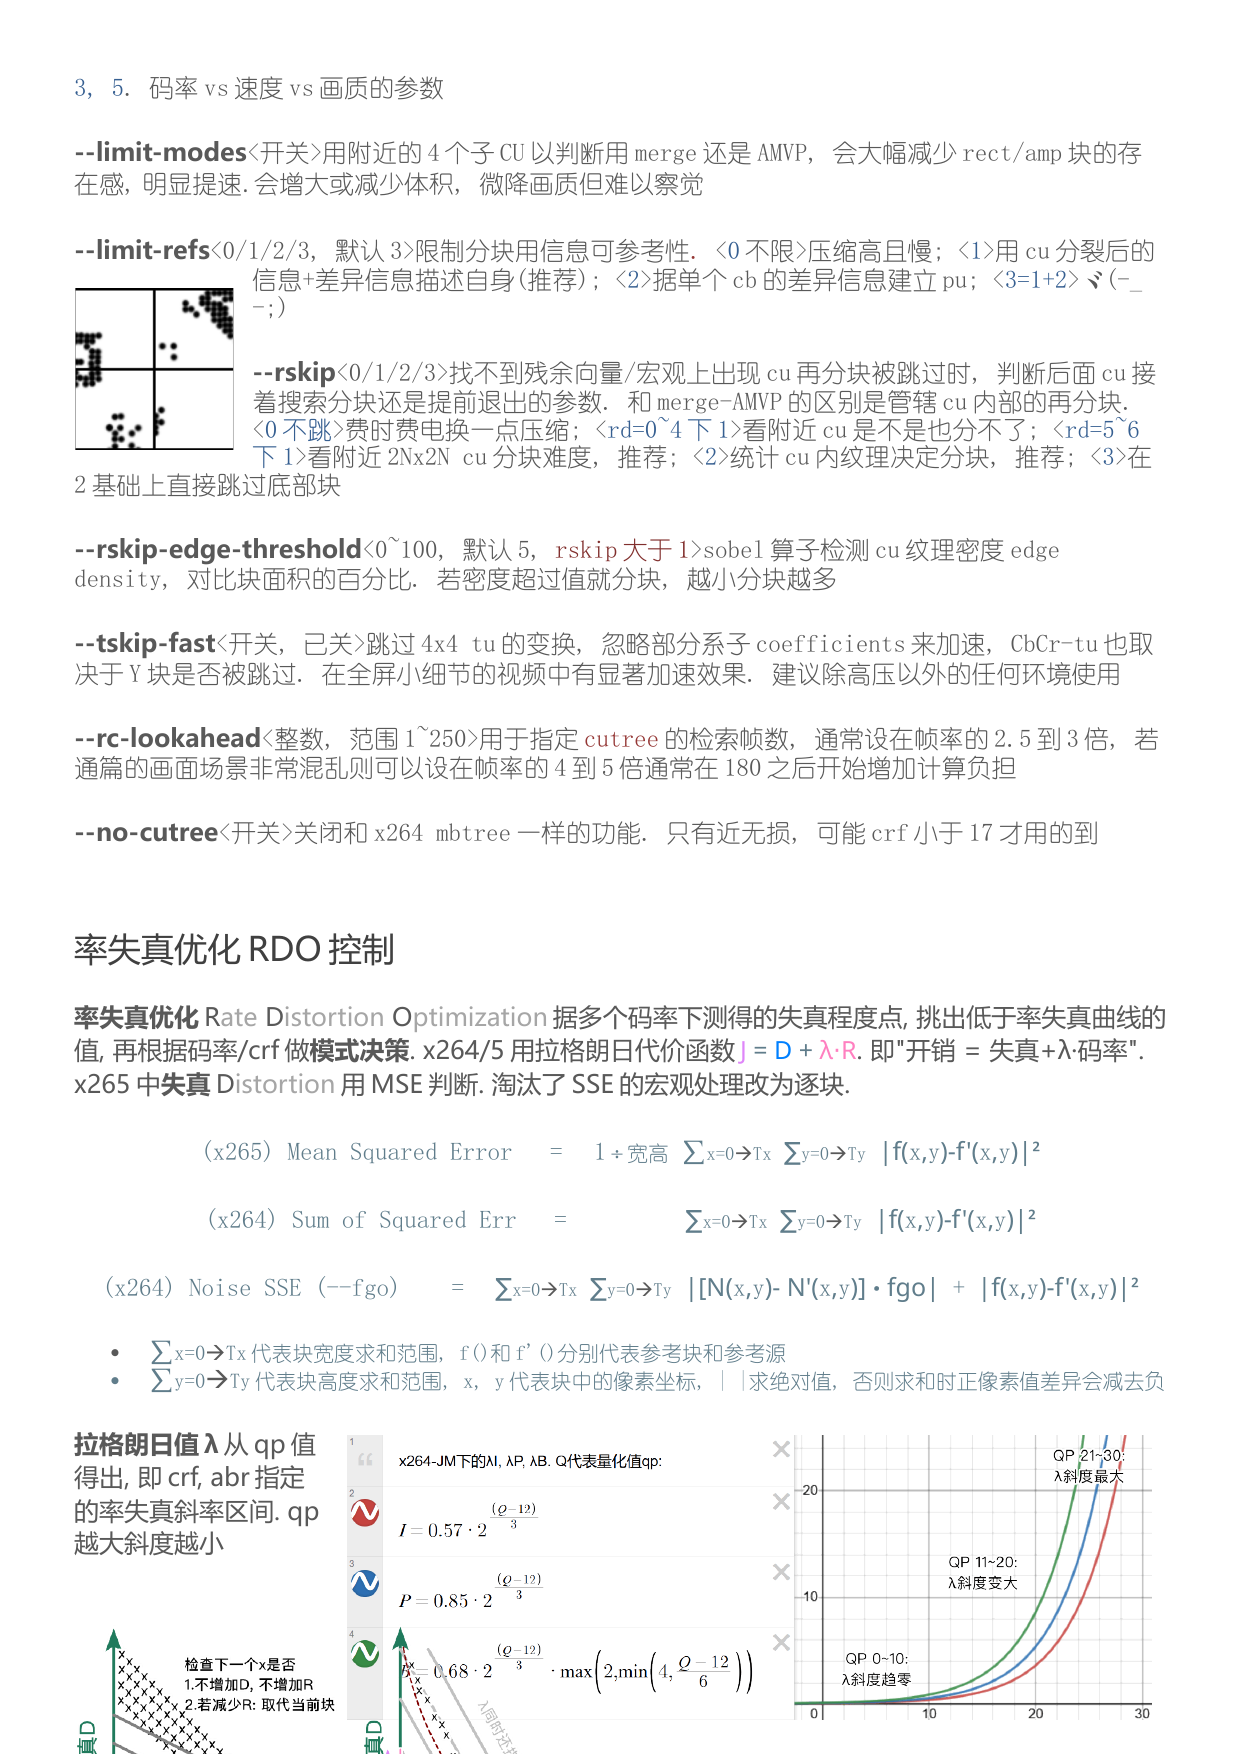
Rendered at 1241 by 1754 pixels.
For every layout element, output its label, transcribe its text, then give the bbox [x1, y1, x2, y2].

picture [73, 288, 234, 449]
picture [76, 1623, 645, 1754]
text (x264) Noise SSE (--fgo) = ∑x=0Tx ∑y=0Ty |[N(x,y)- N'(x,y)]·fgo| + |f(x,y)-f'(x,y)|² [74, 1270, 1166, 1304]
text 拉格朗日值λ从qp值得出, 即crf, abr指定的率失真斜率区间. qp越大斜度越小 [74, 1427, 1166, 1559]
text 率失真优化Rate Distortion Optimization据多个码率下测得的失真程度点, 挑出低于率失真曲线的值, 再根据码率/crf做模式决策. x264/5用拉格朗日代价函数J = D + λ⋅R. 即"开销 = 失真+λ·码率". x265中失真Distortion用MSE判断. 淘汰了SSE的宏观处理改为逐块. [74, 999, 1166, 1100]
text --rskip-edge-threshold<0~100, 默认5, rskip大于1>sobel算子检测cu纹理密度edge density, 对比块面积的百分比. 若密度超过值就分块, 越小分块越多 [74, 532, 1166, 592]
picture [347, 1435, 1152, 1720]
text --limit-modes<开关>用附近的4个子CU以判断用merge还是AMVP, 会大幅减少rect/amp块的存在感, 明显提速. 会增大或减少体积, 微降画质但难以察觉 [74, 135, 1166, 199]
text --tskip-fast<开关, 已关>跳过4x4 tu的变换, 忽略部分系子coefficients来加速, CbCr-tu也取决于Y块是否被跳过. 在全屏小细节的视频中有显著加速效果. 建议除高压以外的任何环境使用 [74, 626, 1166, 687]
text (x264) Sum of Squared Err = ∑x=0Tx ∑y=0Ty |f(x,y)-f'(x,y)|² [74, 1202, 1166, 1236]
list ∑x=0Tx代表块宽度求和范围, f()和f'()分别代表参考块和参考源 [111, 1338, 1166, 1365]
text --rskip<0/1/2/3>找不到残余向量/宏观上出现cu再分块被跳过时, 判断后面cu接着搜索分块还是提前退出的参数. 和merge-AMVP的区别是管辖cu内部的再分块. <0不跳>费时费电换一点压缩; <rd=0~4下1>看附近cu是不是也分不了; <rd=5~6下1>看附近2Nx2N cu分块难度, 推荐; <2>统计cu内纹理决定分块, 推荐; <3>在2基础上直接跳过底部块 [74, 355, 1166, 498]
text --rc-lookahead<整数, 范围1~250>用于指定cutree的检索帧数, 通常设在帧率的2.5到3倍, 若通篇的画面场景非常混乱则可以设在帧率的4到5倍通常在180之后开始增加计算负担 [74, 721, 1166, 781]
text (x265) Mean Squared Error = 1÷宽高 ∑x=0Tx ∑y=0Ty |f(x,y)-f'(x,y)|² [74, 1134, 1166, 1168]
subtitle 率失真优化RDO控制 [74, 944, 152, 966]
text --limit-refs<0/1/2/3, 默认3>限制分块用信息可参考性. <0不限>压缩高且慢; <1>用cu分裂后的信息+差异信息描述自身(推荐); <2>据单个cb的差异信息建立pu; <3=1+2>ヾ(-_-;) [74, 233, 1166, 321]
list ∑y=0Ty代表块高度求和范围, x, y代表块中的像素坐标, | |求绝对值, 否则求和时正像素值差异会减去负 [111, 1365, 1166, 1393]
text --no-cutree<开关>关闭和x264 mbtree一样的功能. 只有近无损, 可能crf小于17才用的到 [74, 815, 1166, 848]
text --rd<1/2/3/5, 默认3>率失真优化参与md的程度, 越大越慢. <1>优化帧内参考, 并块/跳过决策 <2+分块决策> <3+帧间决策> <5+向量/帧间方向预测决策>建议快速编码用1, 2; 日常/高压使用3, 其他情况(包括高画质高压编码)使用3, 5. 码率vs速度vs画质的参数 [74, 74, 1166, 101]
subtitle 率失真优化RDO控制 [143, 944, 1166, 966]
